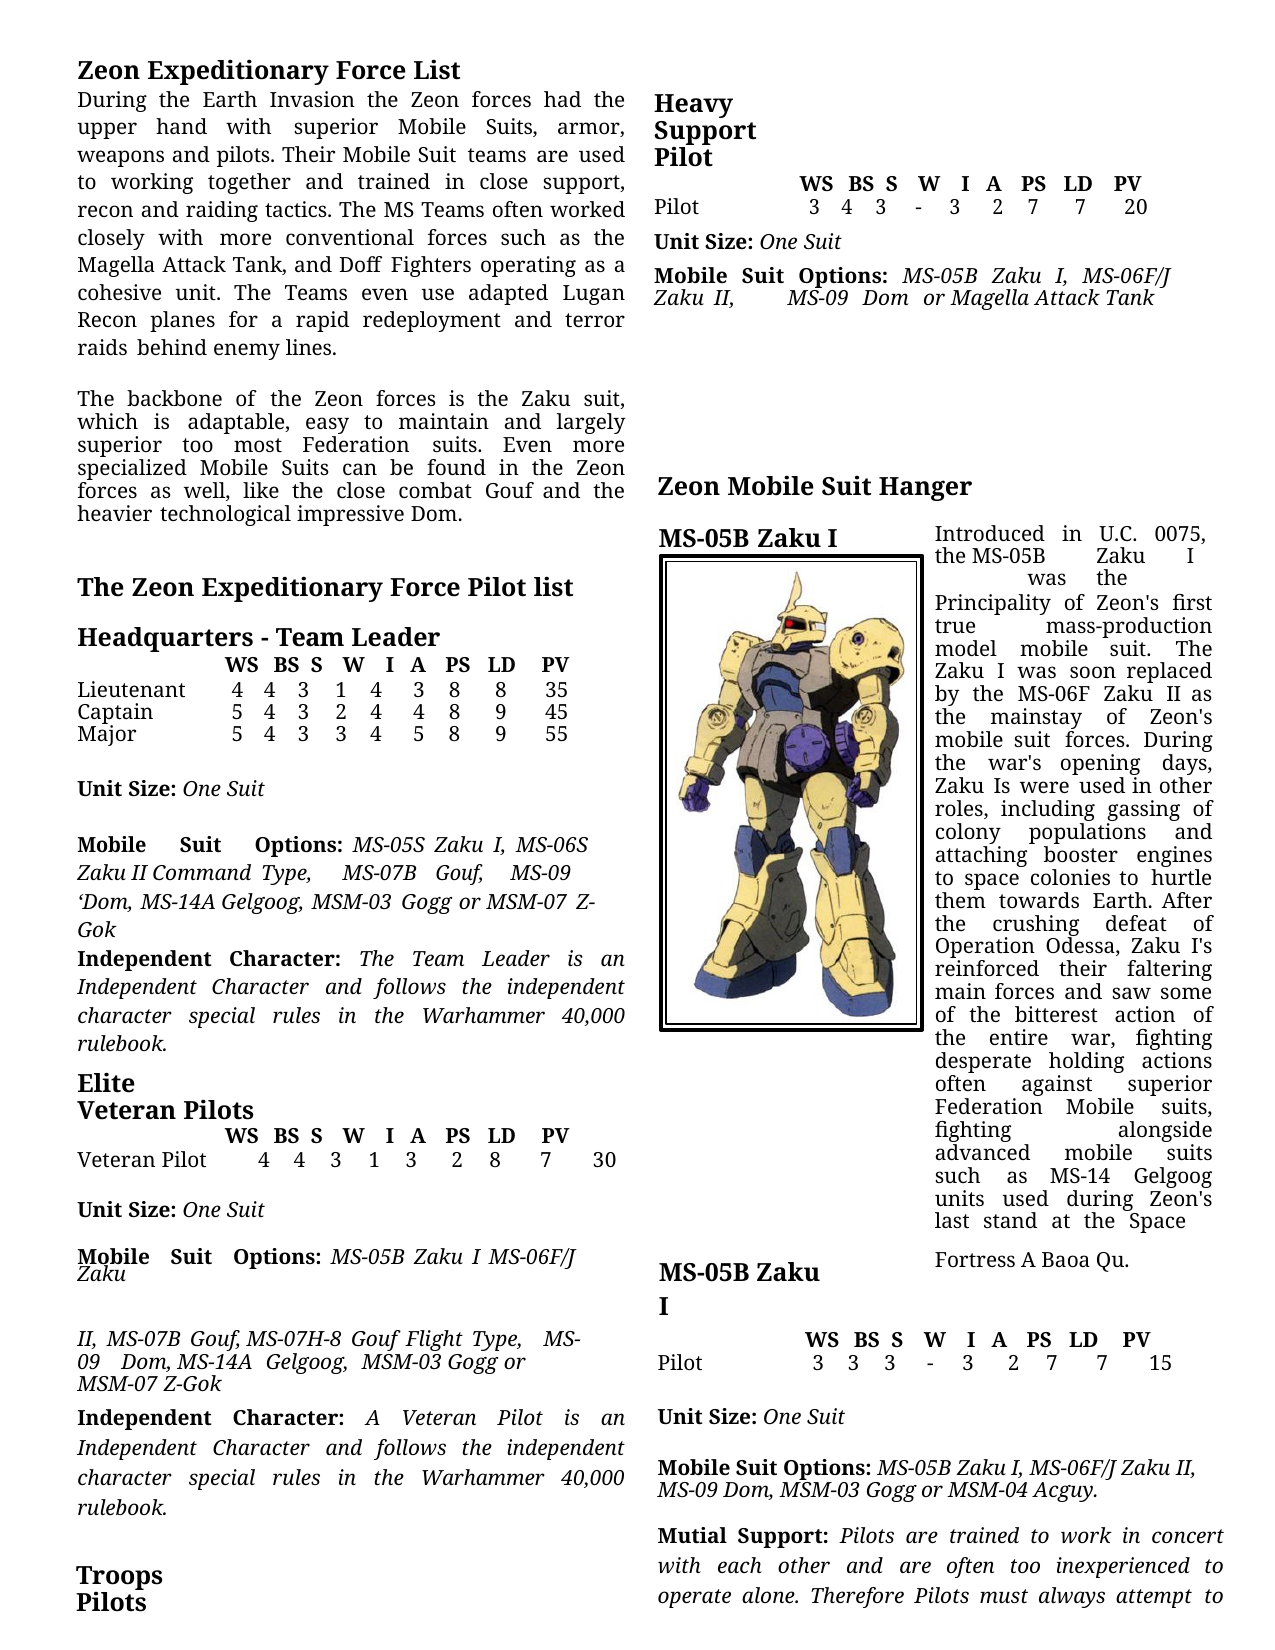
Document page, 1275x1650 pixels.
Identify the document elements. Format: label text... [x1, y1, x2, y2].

text Unit Size: One Suit [77, 774, 625, 803]
text II, MS-07B Gouf, MS-07H-8 Gouf Flight Type, MS-09 Dom, MS-14A Gelgoog, MSM-03 Gogg or MSM-07 Z-Gok [77, 1329, 582, 1396]
table_cell 2 [322, 702, 358, 724]
subtitle Troops Pilots [76, 1563, 209, 1617]
subtitle Elite [77, 1070, 625, 1098]
table_cell 9 [477, 725, 525, 746]
table_header 1 [322, 684, 358, 702]
table_cell 4 [358, 702, 396, 724]
table_cell Major [71, 725, 197, 746]
subtitle WS BS S W I A PS LD PV [799, 173, 1225, 196]
table_cell 8 [436, 702, 477, 724]
table_header 8 [477, 684, 525, 702]
table_header Lieutenant [71, 684, 197, 702]
table_cell 3 [322, 725, 358, 746]
text Unit Size: One Suit [654, 227, 1225, 256]
table_header 4 [358, 684, 396, 702]
table_header 4 [197, 684, 253, 702]
table_header 4 [253, 684, 286, 702]
text Fortress A Baoa Qu. [934, 1251, 1225, 1272]
table_cell 4 [253, 702, 286, 724]
table_header 3 [286, 684, 322, 702]
subtitle WS BS S W I A PS LD PV [805, 1329, 1225, 1352]
text Mobile Suit Options: MS-05B Zaku I, MS-06F/J Zaku II, MS-09 Dom, MSM-03 Gogg or MSM-04 Acguy. [657, 1457, 1225, 1502]
table_cell 4 [358, 725, 396, 746]
text Unit Size: One Suit [77, 1199, 625, 1222]
text Mobile Suit Options: MS-05B Zaku I, MS-06F/J Zaku II, MS-09 Dom or Magella Attack Tank [654, 265, 1173, 310]
text Pilot 3 3 3 - 3 2 7 7 15 [657, 1352, 1225, 1375]
table_cell 4 [396, 702, 436, 724]
table_cell 3 [286, 702, 322, 724]
text Mobile Suit Options: MS-05S Zaku I, MS-06S Zaku II Command Type, MS-07B Gouf, MS-09 ‘Dom, MS-14A Gelgoog, MSM-03 Gogg or MSM-07 Z-Gok [77, 830, 602, 944]
table_cell 8 [436, 725, 477, 746]
subtitle WS BS S W I A PS LD PV [224, 1125, 625, 1148]
table_header 3 [396, 684, 436, 702]
table_cell 9 [477, 702, 525, 724]
text Veteran Pilot 4 4 3 1 3 2 8 7 30 [77, 1148, 625, 1172]
subtitle Heavy Support Pilot [654, 91, 814, 172]
subtitle WS BS S W I A PS LD PV [224, 654, 625, 677]
text MS-05B Zaku I Introduced in U.C. 0075, the MS-05B Zaku I was the [658, 517, 1212, 592]
subtitle The Zeon Expeditionary Force Pilot list Headquarters - Team Leader [77, 554, 625, 654]
table_cell 3 [286, 725, 322, 746]
text Mobile Suit Options: MS-05B Zaku I MS-06F/J Zaku [77, 1251, 581, 1284]
table_header 8 [436, 684, 477, 702]
table_cell Captain [71, 702, 197, 724]
table_cell 55 [525, 725, 570, 746]
table_cell 5 [197, 725, 253, 746]
text Veteran Pilots [77, 1098, 625, 1125]
text Independent Character: A Veteran Pilot is an Independent Character and follows the independent character special rules in the Warhammer 40,000 rulebook. [77, 1403, 625, 1522]
table_cell 5 [396, 725, 436, 746]
text Independent Character: The Team Leader is an Independent Character and follows the independent character special rules in the Warhammer 40,000 rulebook. [77, 944, 625, 1058]
text During the Earth Invasion the Zeon forces had the upper hand with superior Mobile Suits, armor, weapons and pilots. Their Mobile Suit teams are used to working together and trained in close support, recon and raiding tactics. The MS Teams often worked closely with more conventional forces such as the Magella Attack Tank, and Doff Fighters operating as a cohesive unit. The Teams even use adapted Lugan Recon planes for a rapid redeployment and terror raids behind enemy lines. [77, 86, 625, 362]
table_cell 5 [197, 702, 253, 724]
table_header 35 [525, 684, 570, 702]
subtitle MS-05B Zaku I [658, 1255, 821, 1323]
text The backbone of the Zeon forces is the Zaku suit, which is adaptable, easy to maintain and largely superior too most Federation suits. Even more specialized Mobile Suits can be found in the Zeon forces as well, like the close combat Gouf and the heavier technological impressive Dom. [77, 388, 625, 526]
text Principality of Zeon's first true mass-production model mobile suit. The Zaku I was soon replaced by the MS-06F Zaku II as the mainstay of Zeon's mobile suit forces. During the war's opening days, Zaku Is were used in other roles, including gassing of colony populations and attaching booster engines to space colonies to hurtle them towards Earth. After the crushing defeat of Operation Odessa, Zaku I's reinforced their faltering main forces and saw some of the bitterest action of the entire war, fighting desperate holding actions often against superior Federation Mobile suits, fighting alongside advanced mobile suits such as MS-14 Gelgoog units used during Zeon's last stand at the Space [934, 592, 1212, 1233]
table_cell 4 [253, 725, 286, 746]
picture [676, 592, 905, 1021]
subtitle Zeon Mobile Suit Hanger [657, 468, 1225, 502]
table_cell 45 [525, 702, 570, 724]
text Pilot 3 4 3 - 3 2 7 7 20 [654, 196, 1225, 219]
subtitle Zeon Expeditionary Force List [77, 57, 625, 85]
text Unit Size: One Suit [657, 1402, 1225, 1430]
